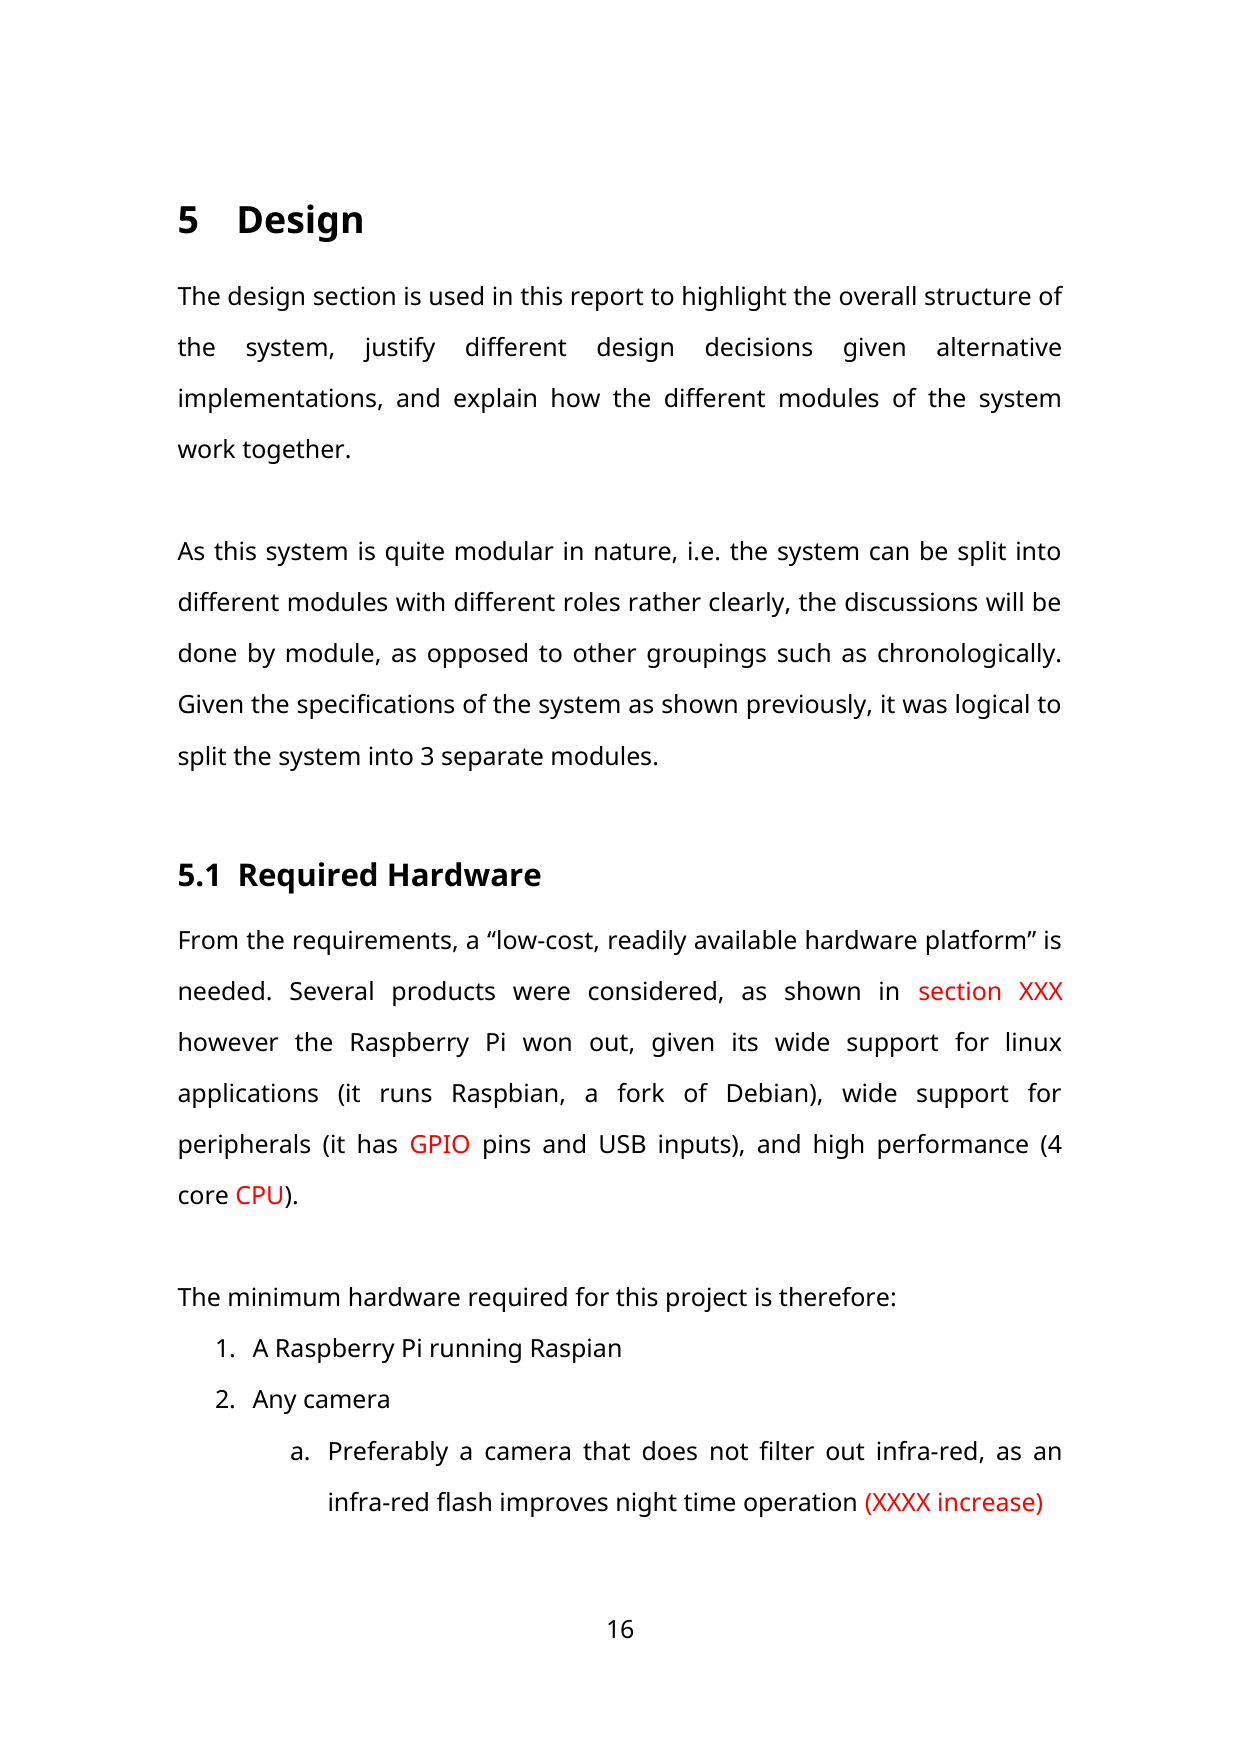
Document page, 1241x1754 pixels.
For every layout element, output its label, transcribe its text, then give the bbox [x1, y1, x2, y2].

list Preferably a camera that does not filter out infra-red, as an infra-red flash improves night time operation (XXXX increase) [290, 1433, 1063, 1518]
text As this system is quite modular in nature, i.e. the system can be split into different modules with different roles rather clearly, the discussions will be done by module, as opposed to other groupings such as chronologically. Given the specifications of the system as shown previously, it was logical to split the system into 3 separate modules. [177, 534, 1063, 772]
list Any camera [215, 1382, 1063, 1416]
text The design section is used in this report to highlight the overall structure of the system, justify different design decisions given alternative implementations, and explain how the different modules of the system work together. [177, 279, 1063, 466]
text From the requirements, a “low-cost, readily available hardware platform” is needed. Several products were considered, as shown in section XXX however the Raspberry Pi won out, given its wide support for linux applications (it runs Raspbian, a fork of Debian), wide support for peripherals (it has GPIO pins and USB inputs), and high performance (4 core CPU). [177, 923, 1063, 1212]
list A Raspberry Pi running Raspian [215, 1331, 1063, 1365]
text The minimum hardware required for this project is therefore: [177, 1280, 1063, 1314]
subtitle Design [177, 194, 1063, 245]
subtitle Required Hardware [177, 853, 1063, 895]
